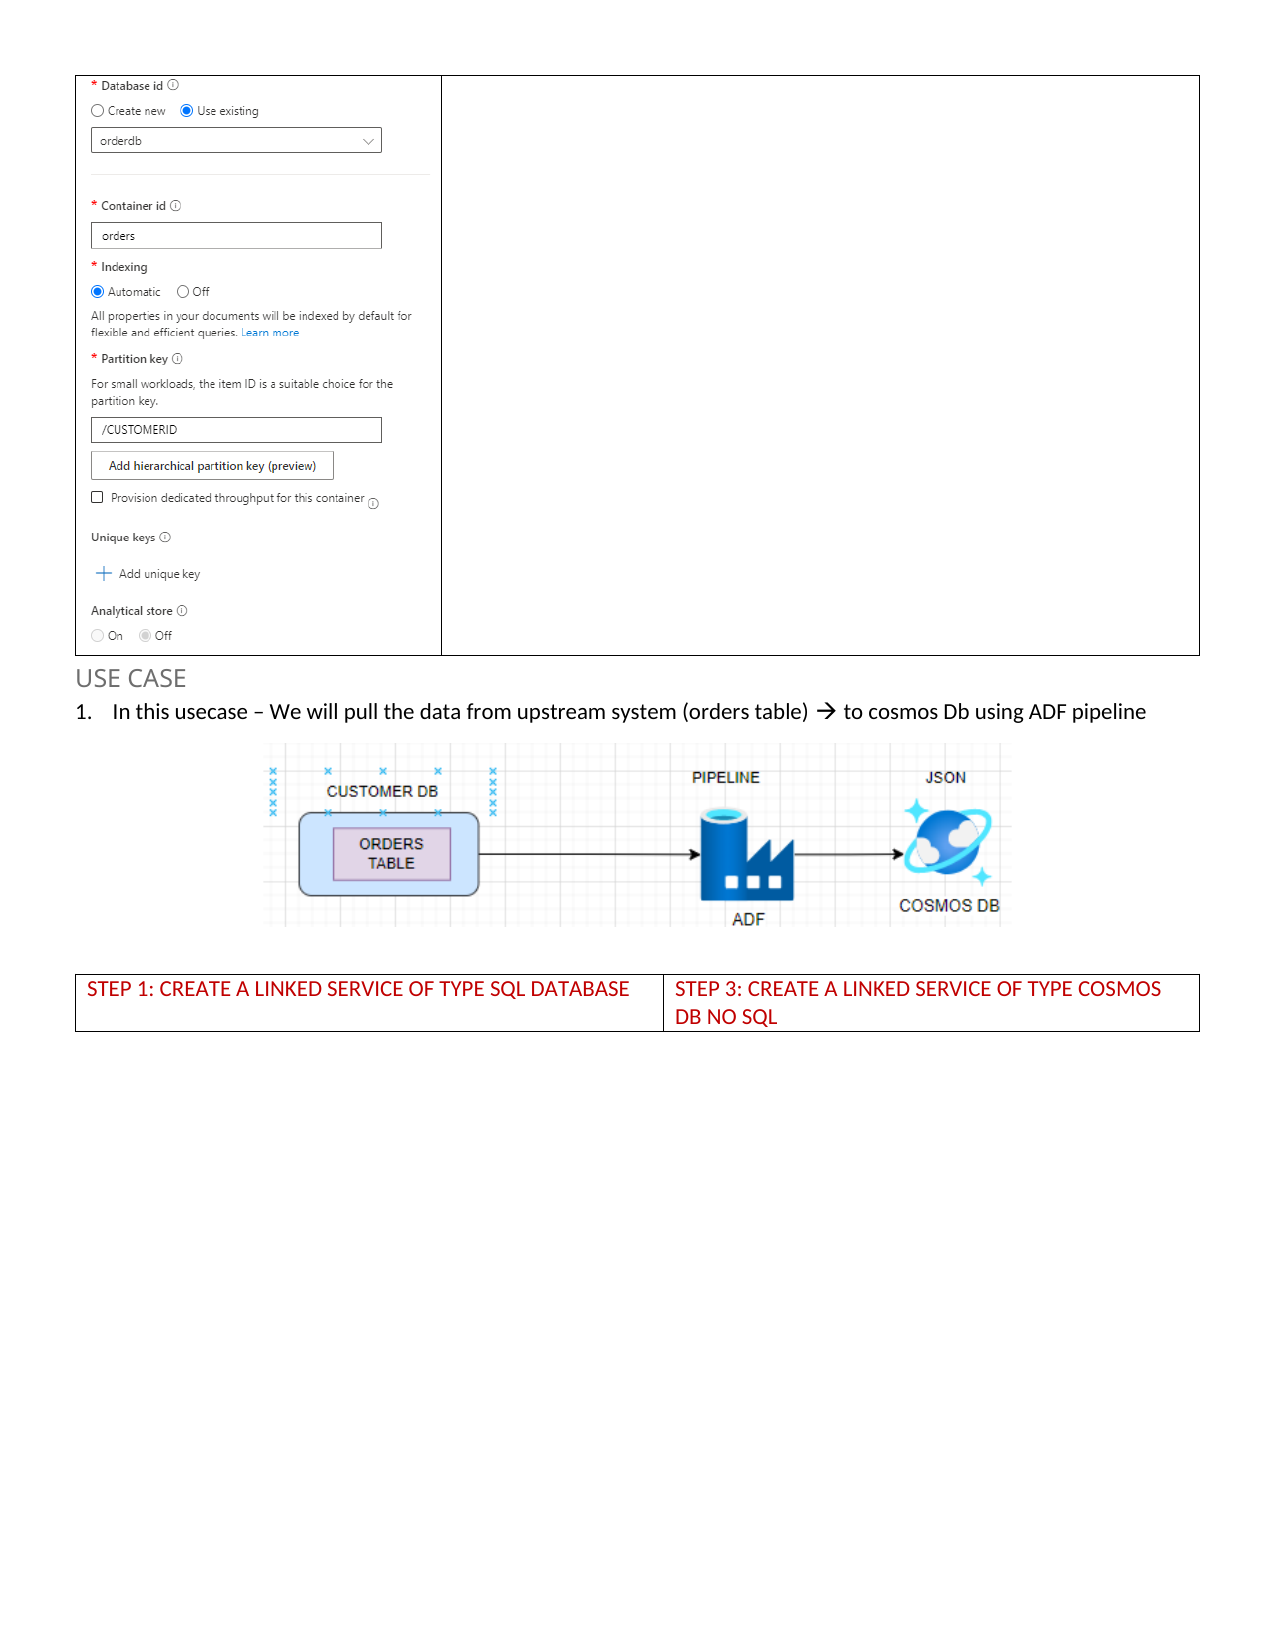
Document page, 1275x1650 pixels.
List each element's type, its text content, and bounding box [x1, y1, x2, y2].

picture [263, 743, 1012, 927]
table_header [442, 76, 1199, 655]
picture [86, 76, 431, 655]
table_header [431, 76, 441, 655]
table_header [76, 76, 86, 655]
table_header STEP 1: CREATE A LINKED SERVICE OF TYPE SQL DATABASE [76, 975, 663, 1031]
table_header STEP 3: CREATE A LINKED SERVICE OF TYPE COSMOS DB NO SQL [664, 975, 1199, 1031]
list In this usecase – We will pull the data from upstream system (orders table) to cosmos Db using ADF pipeline [75, 697, 1200, 725]
subtitle USE CASE [75, 660, 1200, 694]
